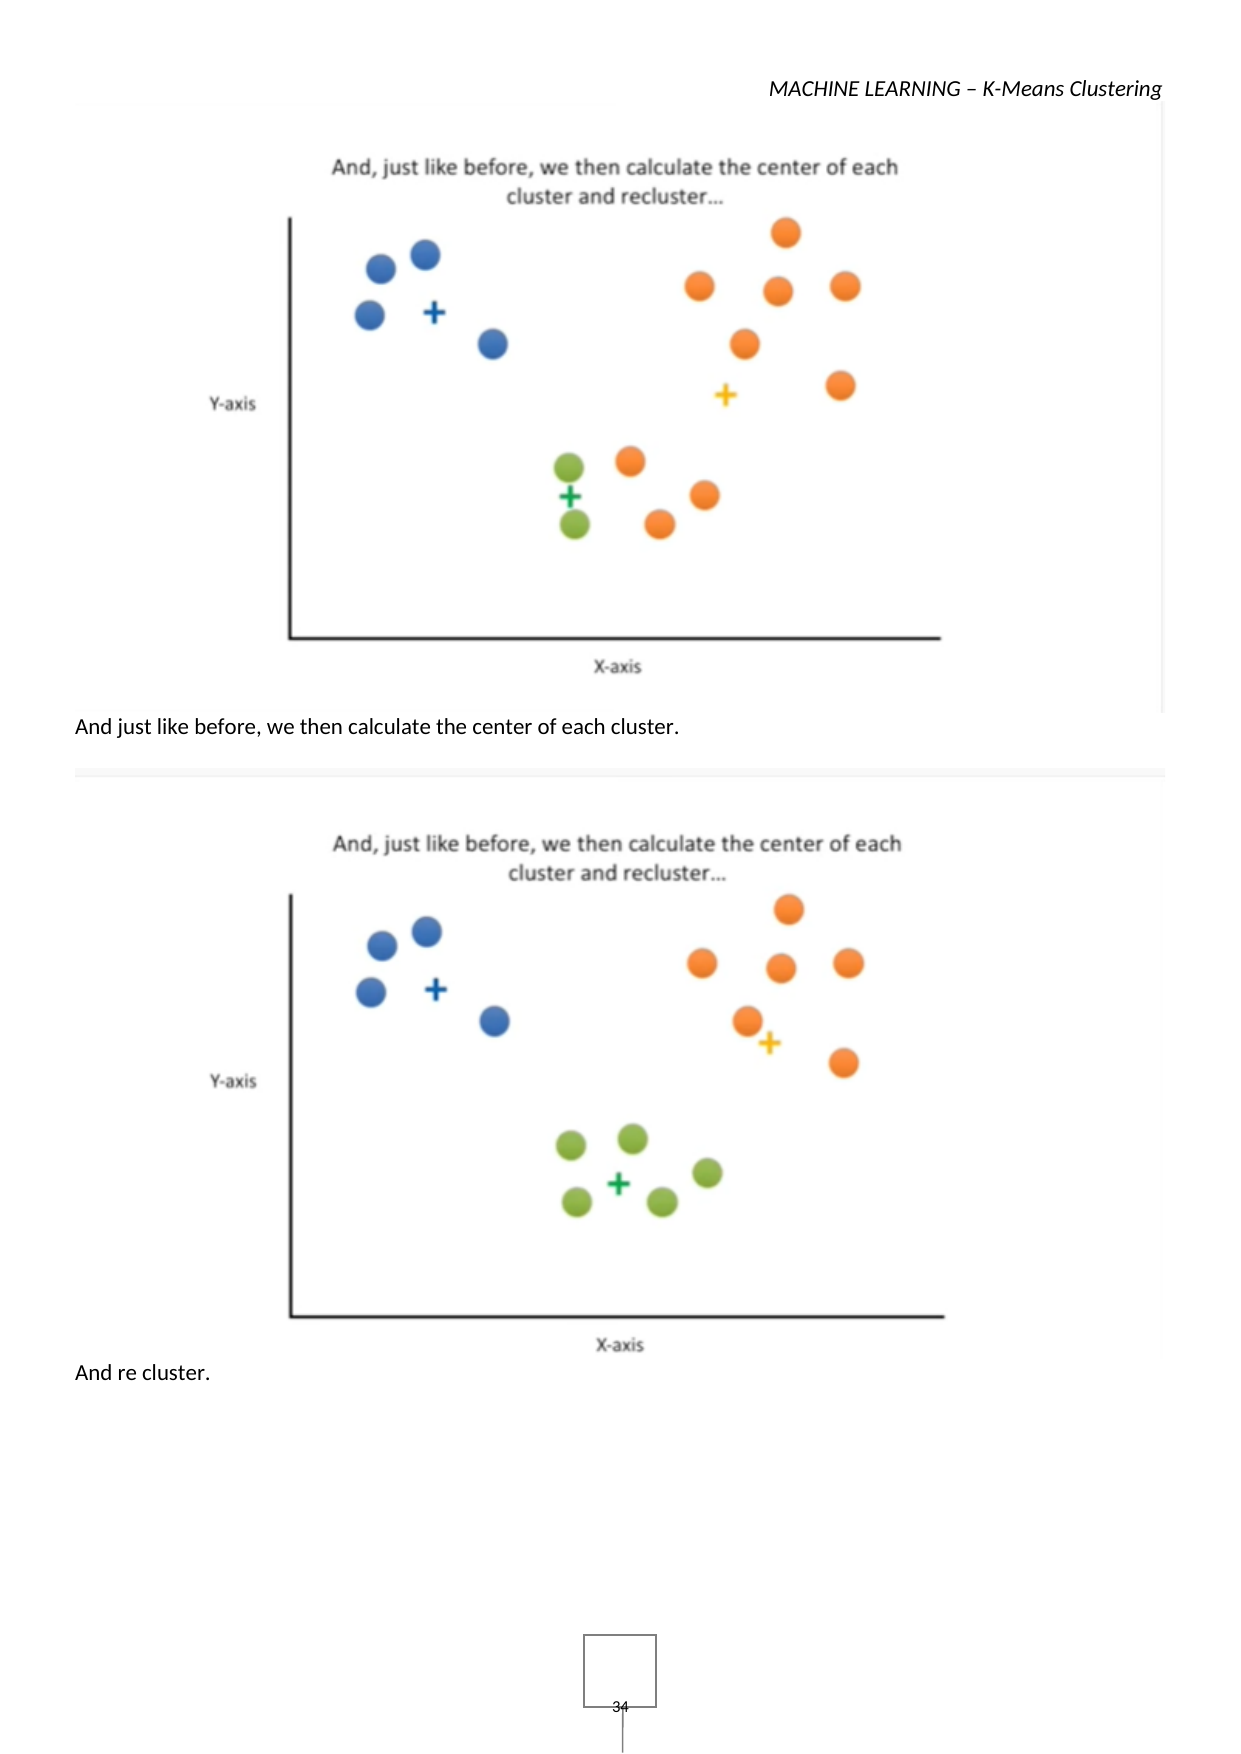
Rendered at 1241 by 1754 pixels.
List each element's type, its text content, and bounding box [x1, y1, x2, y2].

picture [75, 768, 1166, 1359]
picture [75, 101, 1166, 713]
text And re cluster. [75, 1359, 1165, 1386]
text And just like before, we then calculate the center of each cluster. [75, 713, 1165, 740]
